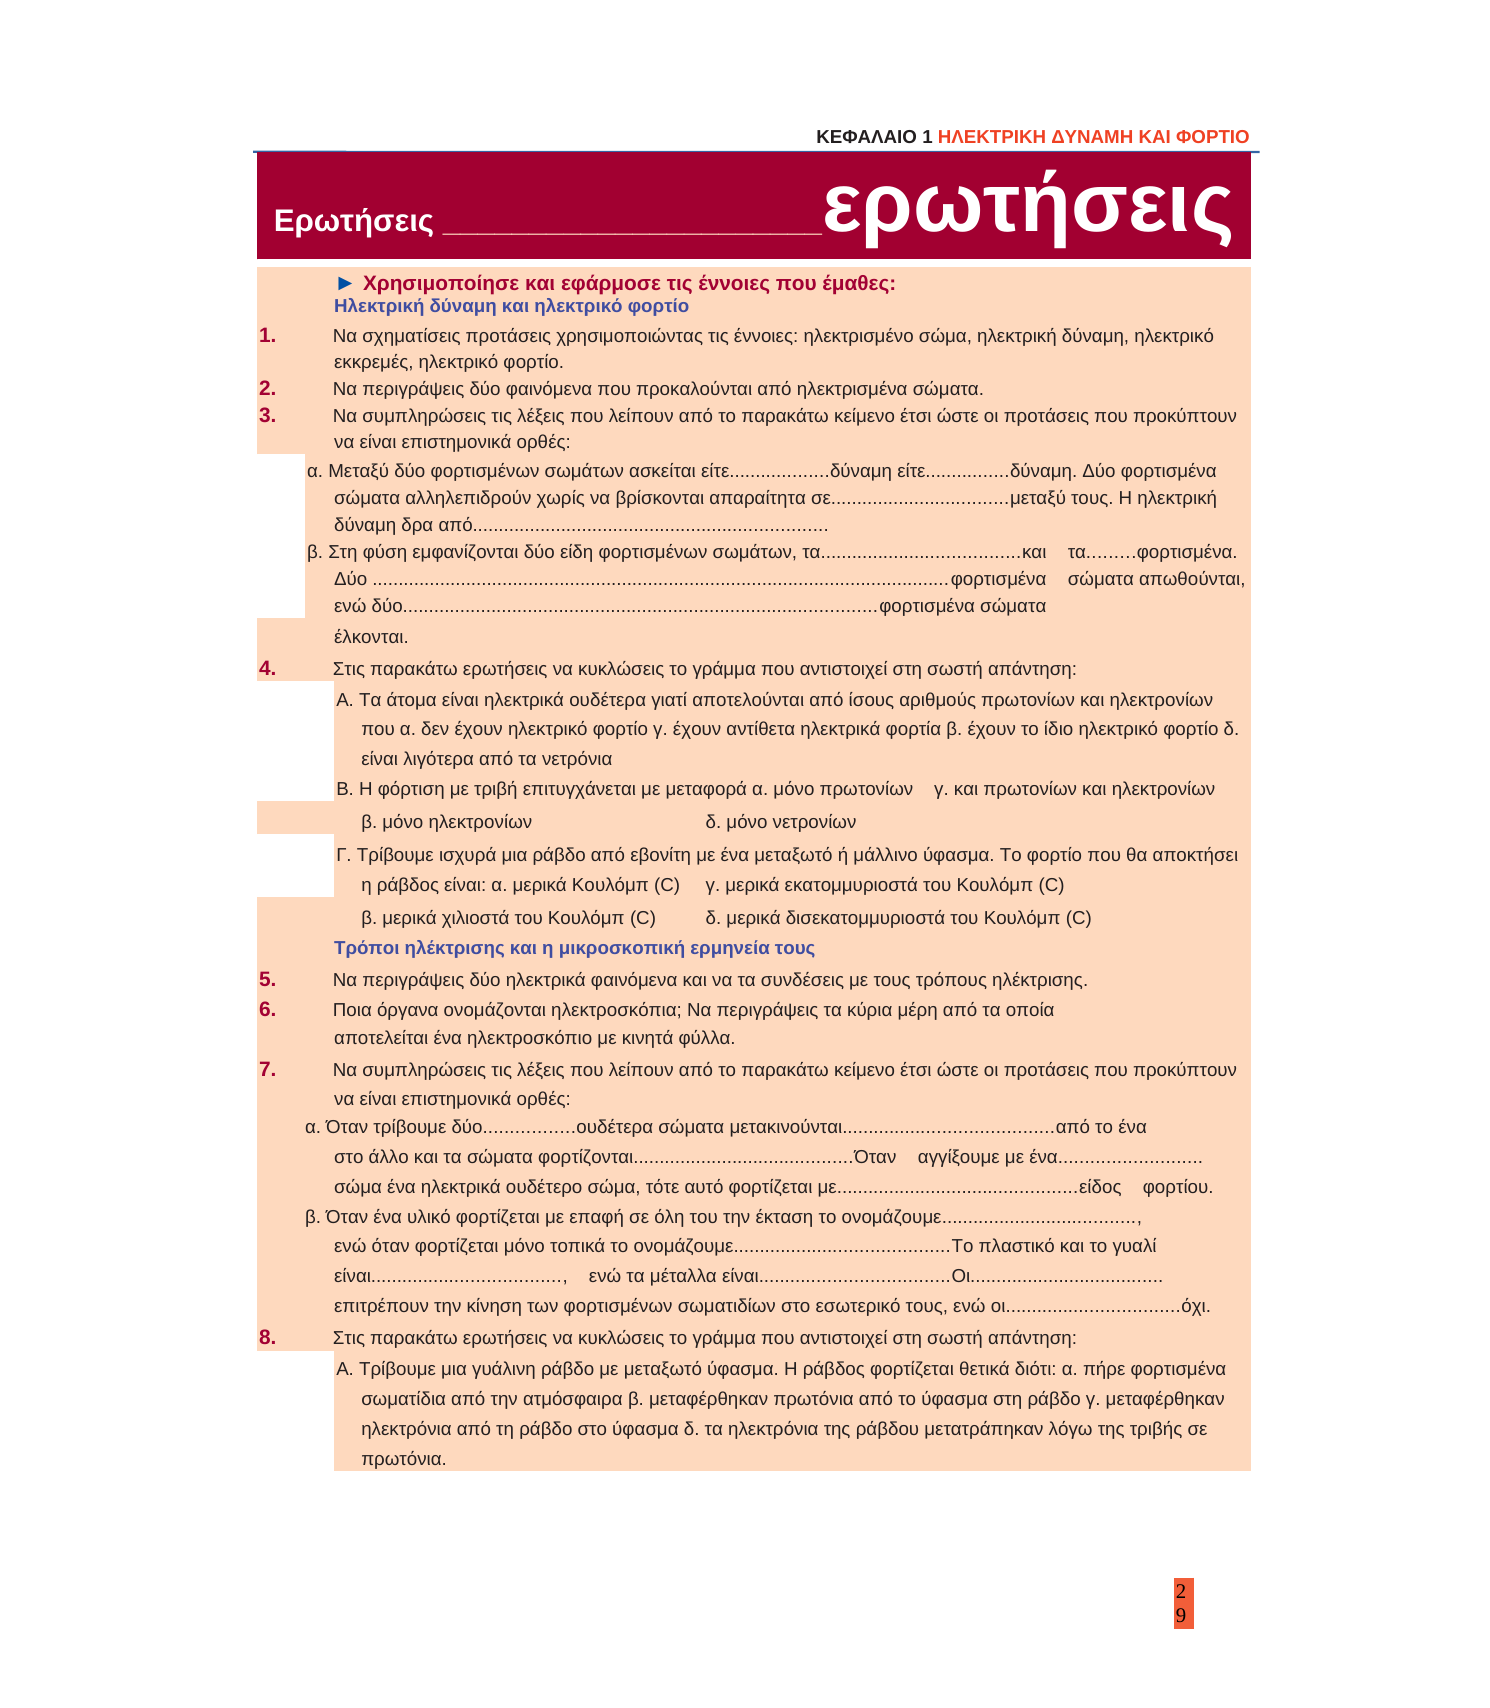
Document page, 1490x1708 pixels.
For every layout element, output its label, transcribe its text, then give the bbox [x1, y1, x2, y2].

text σώμα ένα ηλεκτρικά ουδέτερο σώμα, τότε αυτό φορτίζεται με είδος φορτίου. [259, 1174, 1249, 1197]
list Στις παρακάτω ερωτήσεις να κυκλώσεις το γράμμα που αντιστοιχεί στη σωστή απάντηση: [259, 654, 1249, 679]
text Β. Η φόρτιση με τριβή επιτυγχάνεται με μεταφορά α. μόνο πρωτονίων γ. και πρωτονίων και ηλεκτρονίων [336, 776, 1249, 800]
text στο άλλο και τα σώματα φορτίζονται Όταν αγγίξουμε με ένα [259, 1144, 1249, 1167]
text β. μερικά χιλιοστά του Κουλόμπ (C) δ. μερικά δισεκατομμυριοστά του Κουλόμπ (C) [259, 907, 1249, 928]
text επιτρέπουν την κίνηση των φορτισμένων σωματιδίων στο εσωτερικό τους, ενώ οι όχι. [259, 1293, 1249, 1317]
text β. μόνο ηλεκτρονίων δ. μόνο νετρονίων [259, 811, 1249, 833]
text α. Όταν τρίβουμε δύο ουδέτερα σώματα μετακινούνται από το ένα [259, 1114, 1249, 1137]
text Α. Τρίβουμε μια γυάλινη ράβδο με μεταξωτό ύφασμα. Η ράβδος φορτίζεται θετικά διότι: α. πήρε φορτισμένα σωματίδια από την ατμόσφαιρα β. μεταφέρθηκαν πρωτόνια από το ύφασμα στη ράβδο γ. μεταφέρθηκαν ηλεκτρόνια από τη ράβδο στο ύφασμα δ. τα ηλεκτρόνια της ράβδου μετατράπηκαν λόγω της τριβής σε πρωτόνια. [336, 1358, 1249, 1469]
list Να περιγράψεις δύο φαινόμενα που προκαλούνται από ηλεκτρισμένα σώματα. [259, 374, 1249, 400]
subtitle ► Χρησιμοποίησε και εφάρμοσε τις έννοιες που έμαθες: [259, 269, 1249, 295]
text α. Μεταξύ δύο φορτισμένων σωμάτων ασκείται είτε δύναμη είτε δύναμη. Δύο φορτισμένα σώματα αλληλεπιδρούν χωρίς να βρίσκονται απαραίτητα σε μεταξύ τους. Η ηλεκτρική δύναμη δρα από [307, 460, 1249, 536]
text β. Όταν ένα υλικό φορτίζεται με επαφή σε όλη του την έκταση το ονομάζουμε , [259, 1204, 1249, 1227]
list Ποια όργανα ονομάζονται ηλεκτροσκόπια; Να περιγράψεις τα κύρια μέρη από τα οποία [259, 995, 1249, 1021]
list Να συμπληρώσεις τις λέξεις που λείπουν από το παρακάτω κείμενο έτσι ώστε οι προτάσεις που προκύπτουν να είναι επιστημονικά ορθές: [259, 1055, 1249, 1109]
text είναι , ενώ τα μέταλλα είναι Οι [259, 1264, 1249, 1287]
list Στις παρακάτω ερωτήσεις να κυκλώσεις το γράμμα που αντιστοιχεί στη σωστή απάντηση: [259, 1323, 1249, 1349]
text ενώ όταν φορτίζεται μόνο τοπικά το ονομάζουμε Το πλαστικό και το γυαλί [259, 1234, 1249, 1257]
text Τρόποι ηλέκτρισης και η μικροσκοπική ερμηνεία τους [259, 935, 1249, 958]
text Γ. Τρίβουμε ισχυρά μια ράβδο από εβονίτη με ένα μεταξωτό ή μάλλινο ύφασμα. Το φορτίο που θα αποκτήσει η ράβδος είναι: α. μερικά Κουλόμπ (C) γ. μερικά εκατομμυριοστά του Κουλόμπ (C) [336, 844, 1249, 895]
text β. Στη φύση εμφανίζονται δύο είδη φορτισμένων σωμάτων, τα και τα φορτισμένα. Δύο φορτισμένα σώματα απωθούνται, ενώ δύο φορτισμένα σώματα [307, 539, 1249, 617]
text Ερωτήσεις ερωτήσεις [259, 154, 1249, 258]
list Να συμπληρώσεις τις λέξεις που λείπουν από το παρακάτω κείμενο έτσι ώστε οι προτάσεις που προκύπτουν να είναι επιστημονικά ορθές: [259, 401, 1249, 453]
text έλκονται. [259, 626, 1249, 647]
text Α. Τα άτομα είναι ηλεκτρικά ουδέτερα γιατί αποτελούνται από ίσους αριθμούς πρωτονίων και ηλεκτρονίων που α. δεν έχουν ηλεκτρικό φορτίο γ. έχουν αντίθετα ηλεκτρικά φορτία β. έχουν το ίδιο ηλεκτρικό φορτίο δ. είναι λιγότερα από τα νετρόνια [336, 688, 1249, 770]
list Να σχηματίσεις προτάσεις χρησιμοποιώντας τις έννοιες: ηλεκτρισμένο σώμα, ηλεκτρική δύναμη, ηλεκτρικό εκκρεμές, ηλεκτρικό φορτίο. [259, 321, 1249, 372]
text αποτελείται ένα ηλεκτροσκόπιο με κινητά φύλλα. [259, 1025, 1249, 1048]
text Ηλεκτρική δύναμη και ηλεκτρικό φορτίο [259, 295, 1249, 317]
list Να περιγράψεις δύο ηλεκτρικά φαινόμενα και να τα συνδέσεις με τους τρόπους ηλέκτρισης. [259, 965, 1249, 991]
